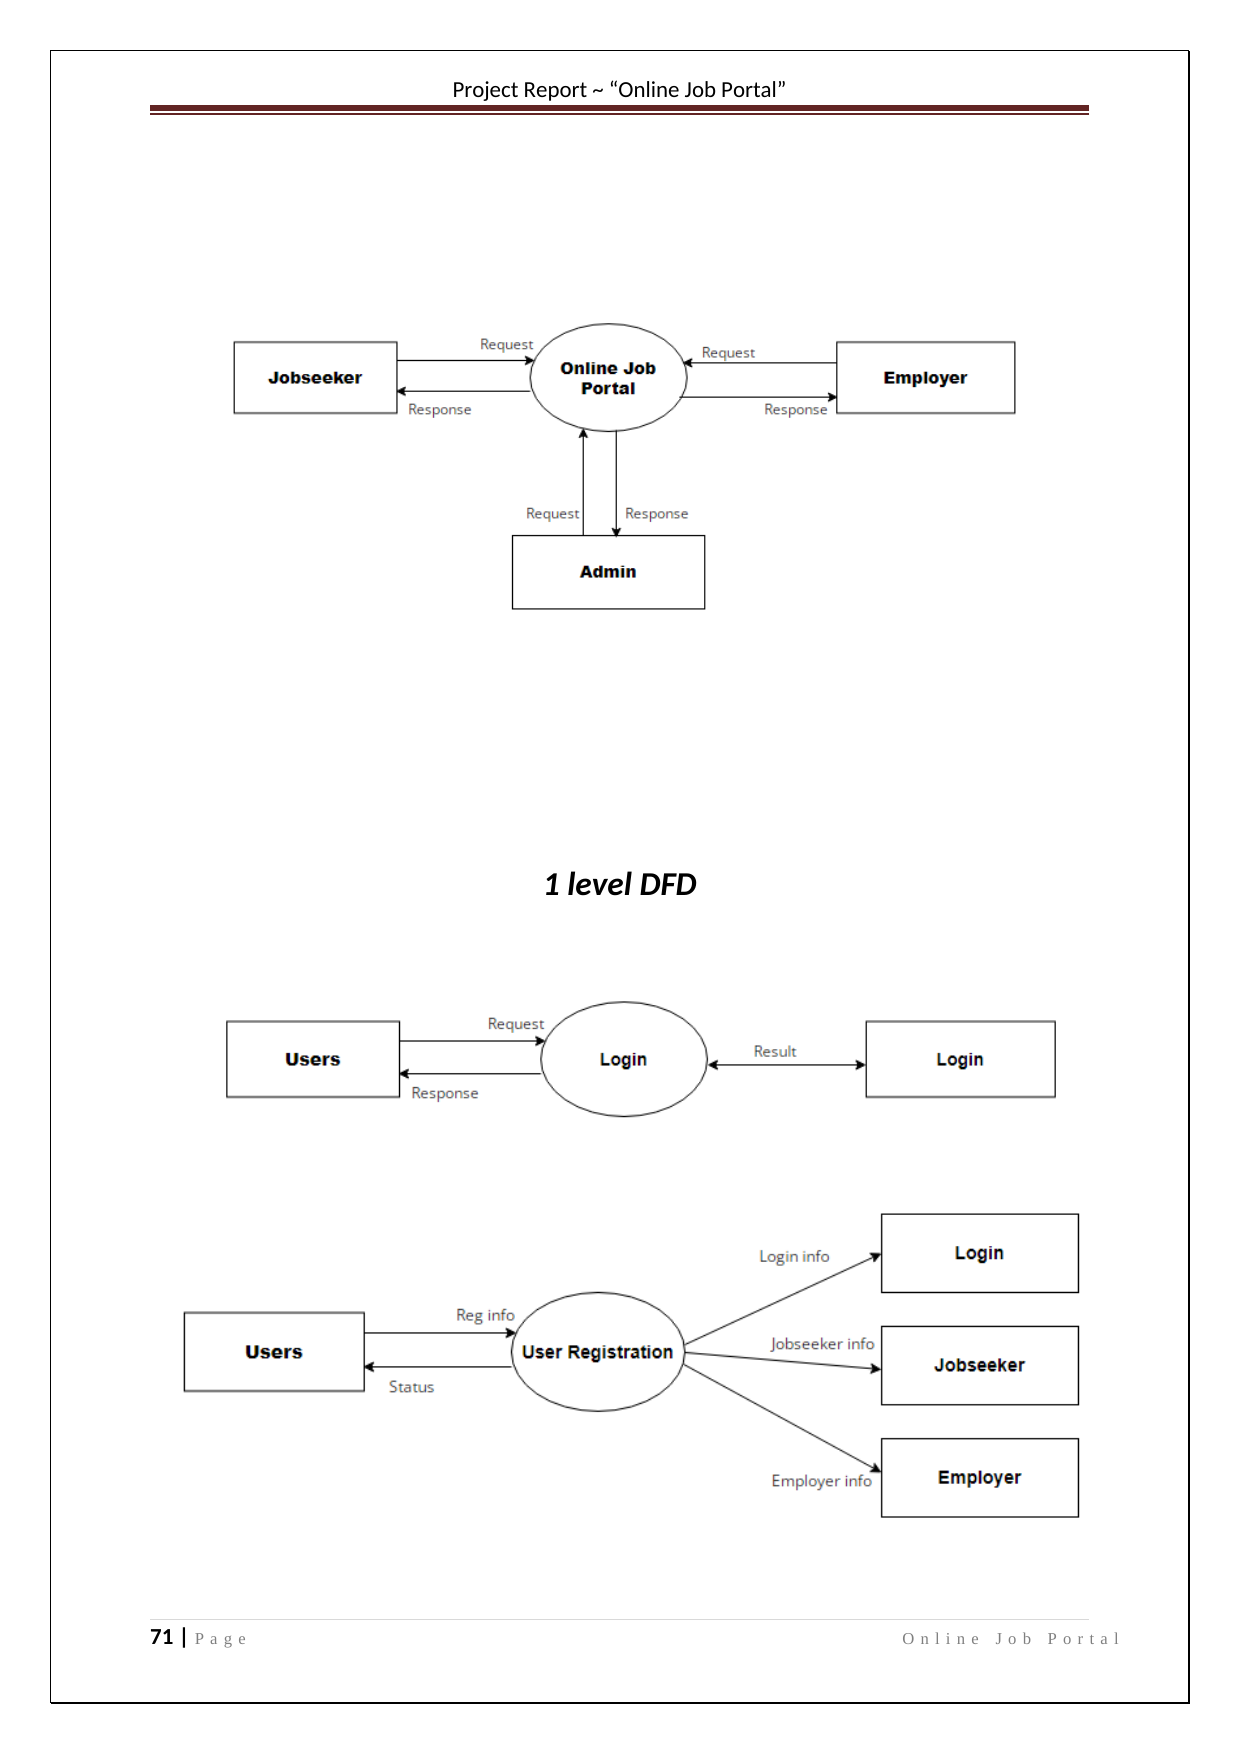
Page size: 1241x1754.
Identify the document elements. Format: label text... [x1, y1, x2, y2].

picture [150, 1198, 1091, 1540]
picture [150, 965, 1091, 1150]
picture [150, 276, 1091, 651]
text 1 level DFD [150, 863, 1089, 904]
